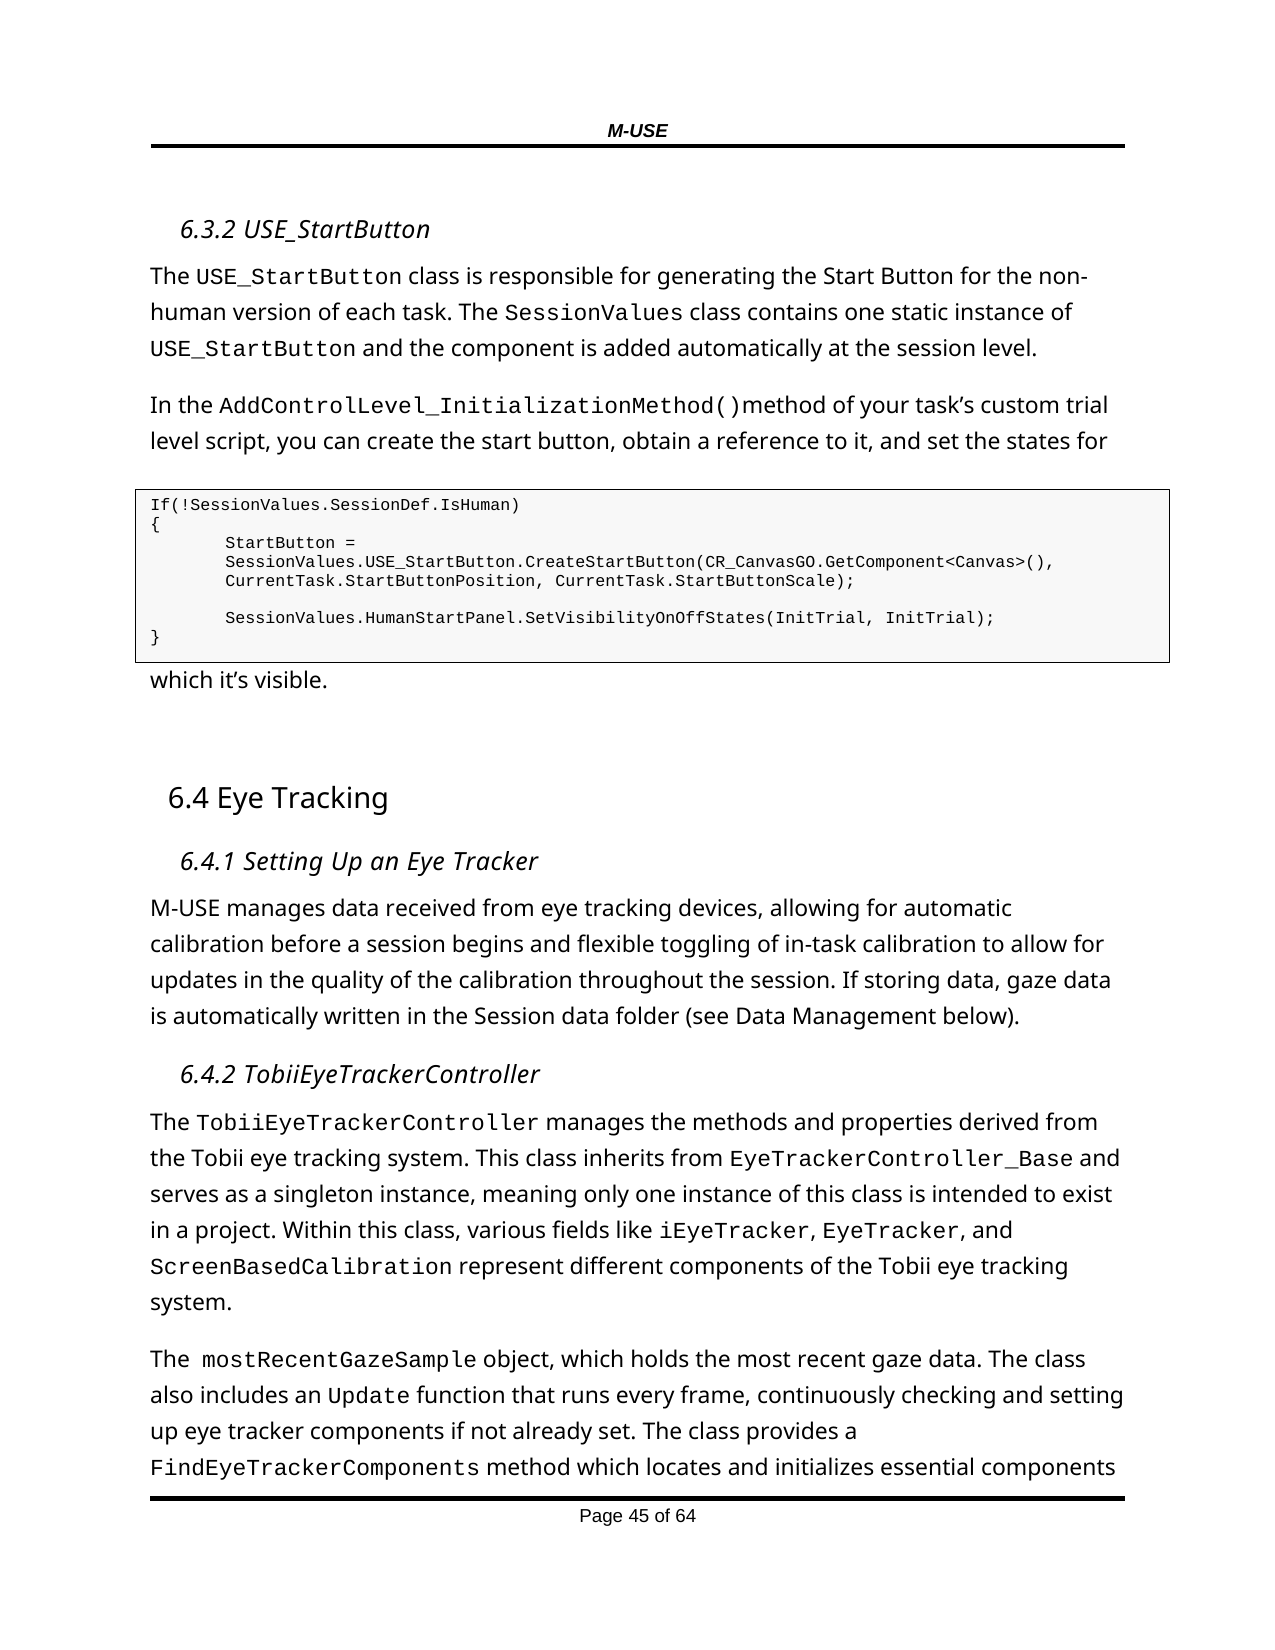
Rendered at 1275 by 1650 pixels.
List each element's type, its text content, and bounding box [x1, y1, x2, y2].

subtitle 6.4 Eye Tracking [168, 778, 1125, 817]
text The USE_StartButton class is responsible for generating the Start Button for the non-human version of each task. The SessionValues class contains one static instance of USE_StartButton and the component is added automatically at the session level. [150, 260, 1125, 364]
text In the AddControlLevel_InitializationMethod()method of your task’s custom trial level script, you can create the start button, obtain a reference to it, and set the states for which it’s visible. [150, 663, 1125, 696]
subtitle 6.4.2 TobiiEyeTrackerController [179, 1057, 1125, 1091]
text In the AddControlLevel_InitializationMethod()method of your task’s custom trial level script, you can create the start button, obtain a reference to it, and set the states for which it’s visible. [150, 389, 1125, 489]
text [150, 1343, 1125, 1482]
subtitle 6.3.2 USE_StartButton [179, 211, 1125, 246]
text M-USE manages data received from eye tracking devices, allowing for automatic calibration before a session begins and flexible toggling of in-task calibration to allow for updates in the quality of the calibration throughout the session. If storing data, gaze data is automatically written in the Session data folder (see Data Management below). [150, 892, 1125, 1031]
subtitle 6.4.1 Setting Up an Eye Tracker [179, 843, 1125, 877]
text The TobiiEyeTrackerController manages the methods and properties derived from the Tobii eye tracking system. This class inherits from EyeTrackerController_Base and serves as a singleton instance, meaning only one instance of this class is intended to exist in a project. Within this class, various fields like iEyeTracker, EyeTracker, and ScreenBasedCalibration represent different components of the Tobii eye tracking system. [150, 1106, 1125, 1317]
